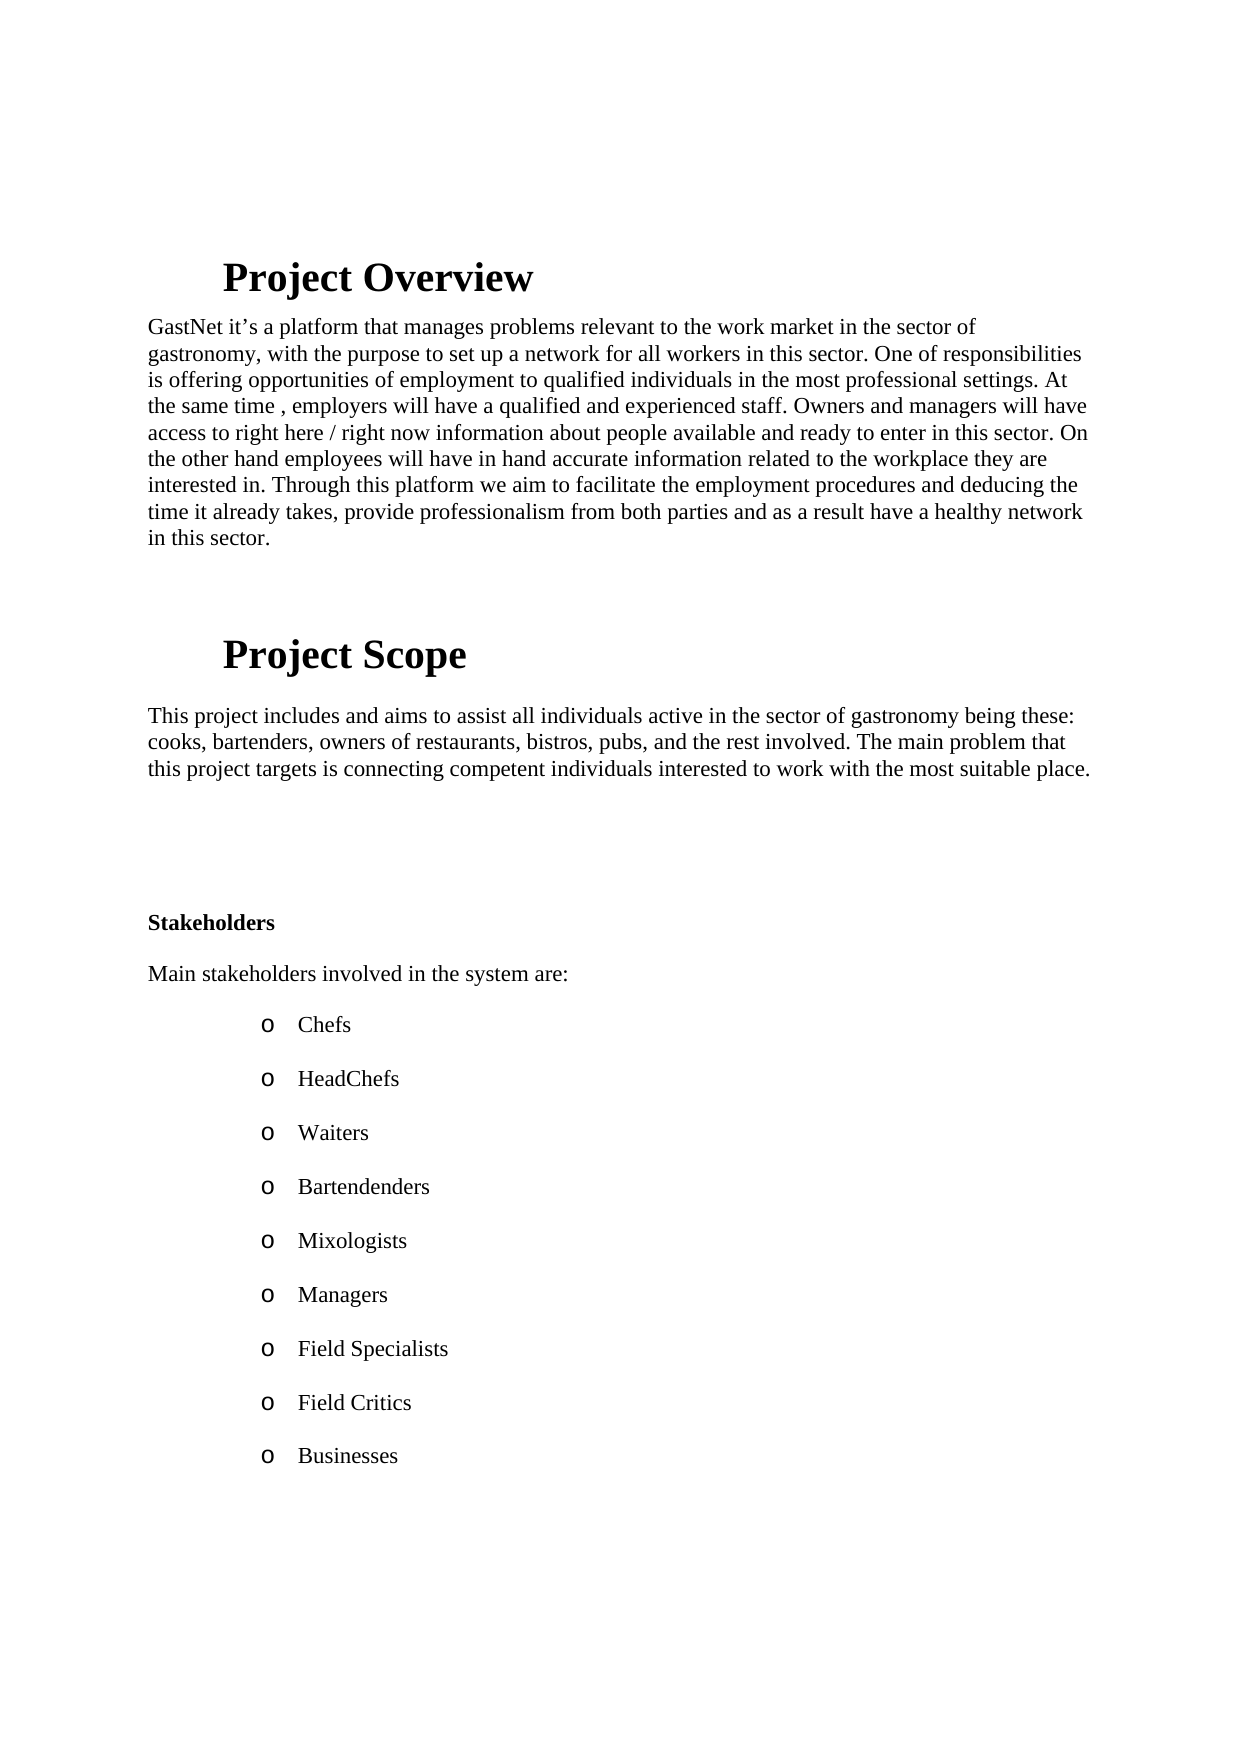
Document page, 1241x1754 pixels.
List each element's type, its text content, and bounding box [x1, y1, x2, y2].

text Main stakeholders involved in the system are: [148, 960, 1092, 987]
list Field Specialists [260, 1335, 1092, 1363]
list Bartendenders [260, 1173, 1092, 1202]
text GastNet it’s a platform that manages problems relevant to the work market in the sector of gastronomy, with the purpose to set up a network for all workers in this sector. One of responsibilities is offering opportunities of employment to qualified individuals in the most professional settings. At the same time , employers will have a qualified and experienced staff. Owners and managers will have access to right here / right now information about people available and ready to enter in this sector. On the other hand employees will have in hand accurate information related to the workplace they are interested in. Through this platform we aim to facilitate the employment procedures and deducing the time it already takes, provide professionalism from both parties and as a result have a healthy network in this sector. [148, 313, 1092, 550]
text Project Scope [148, 629, 1092, 677]
text Project Overview [148, 253, 1092, 301]
list Businesses [260, 1442, 1092, 1471]
list HeadChefs [260, 1065, 1092, 1094]
list Managers [260, 1281, 1092, 1310]
text Stakeholders [148, 909, 1092, 935]
list Field Critics [260, 1388, 1092, 1417]
list Mixologists [260, 1227, 1092, 1256]
text This project includes and aims to assist all individuals active in the sector of gastronomy being these: cooks, bartenders, owners of restaurants, bistros, pubs, and the rest involved. The main problem that this project targets is connecting competent individuals interested to work with the most suitable place. [148, 702, 1092, 781]
list Waiters [260, 1119, 1092, 1148]
list Chefs [260, 1012, 1092, 1040]
